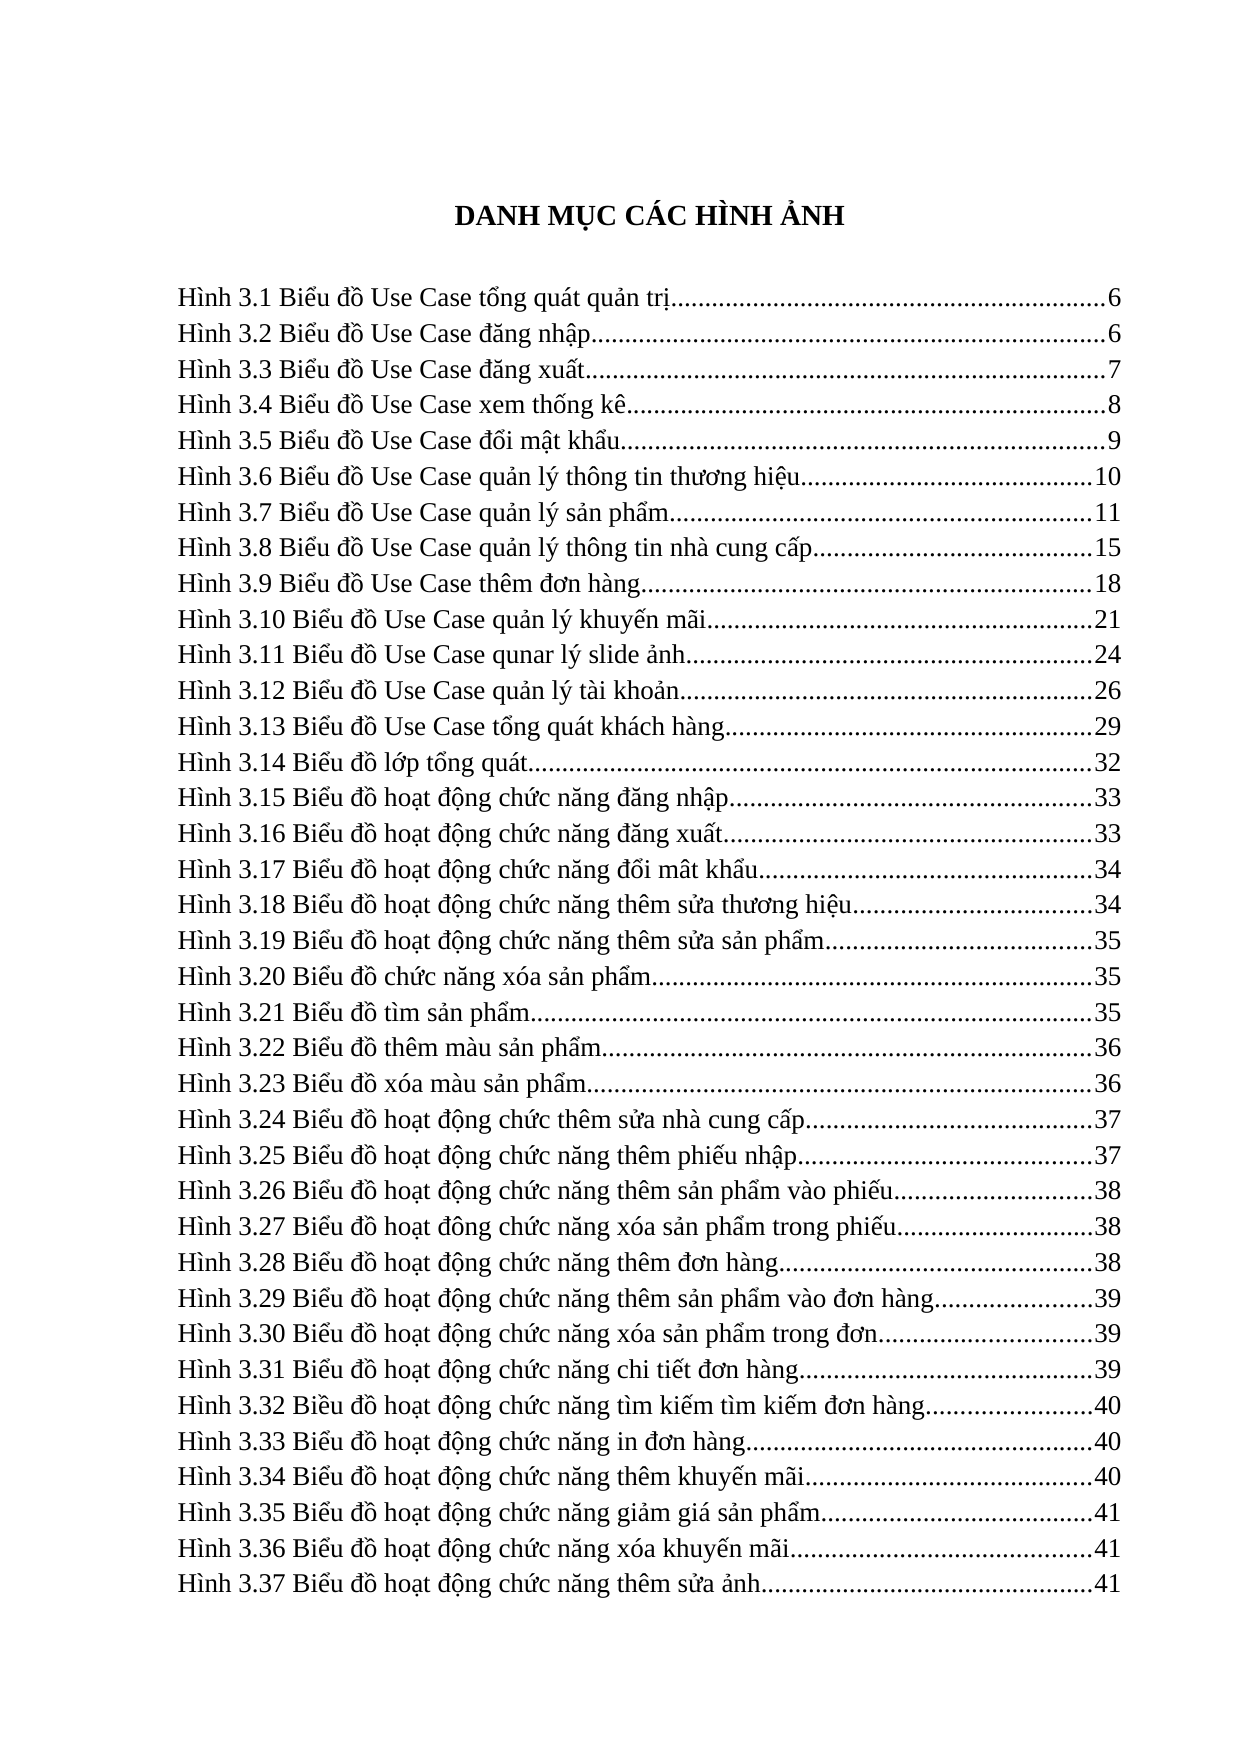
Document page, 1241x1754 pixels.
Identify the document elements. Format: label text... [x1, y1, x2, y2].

text Hình 3.13 Biểu đồ Use Case tổng quát khách hàng 29 [177, 710, 1122, 741]
text Hình 3.31 Biểu đồ hoạt động chức năng chi tiết đơn hàng 39 [177, 1353, 1122, 1384]
text Hình 3.22 Biểu đồ thêm màu sản phẩm 36 [177, 1032, 1122, 1063]
text Hình 3.15 Biểu đồ hoạt động chức năng đăng nhập 33 [177, 781, 1122, 813]
text Hình 3.25 Biểu đồ hoạt động chức năng thêm phiếu nhập 37 [177, 1139, 1122, 1170]
text Hình 3.4 Biểu đồ Use Case xem thống kê 8 [177, 388, 1122, 419]
text Hình 3.29 Biểu đồ hoạt động chức năng thêm sản phẩm vào đơn hàng 39 [177, 1282, 1122, 1313]
text Hình 3.16 Biểu đồ hoạt động chức năng đăng xuất 33 [177, 817, 1122, 848]
text Hình 3.35 Biểu đồ hoạt động chức năng giảm giá sản phẩm 41 [177, 1496, 1122, 1527]
text Hình 3.21 Biểu đồ tìm sản phẩm 35 [177, 996, 1122, 1027]
subtitle DANH MỤC CÁC HÌNH ẢNH [177, 198, 1122, 231]
text Hình 3.10 Biểu đồ Use Case quản lý khuyến mãi 21 [177, 603, 1122, 634]
text Hình 3.5 Biểu đồ Use Case đổi mật khẩu 9 [177, 424, 1122, 455]
text Hình 3.14 Biểu đồ lớp tổng quát 32 [177, 746, 1122, 777]
text Hình 3.19 Biểu đồ hoạt động chức năng thêm sửa sản phẩm 35 [177, 924, 1122, 956]
text Hình 3.3 Biểu đồ Use Case đăng xuất 7 [177, 353, 1122, 384]
text Hình 3.37 Biểu đồ hoạt động chức năng thêm sửa ảnh 41 [177, 1567, 1122, 1599]
text Hình 3.27 Biểu đồ hoạt đông chức năng xóa sản phẩm trong phiếu 38 [177, 1210, 1122, 1241]
text Hình 3.9 Biểu đồ Use Case thêm đơn hàng 18 [177, 567, 1122, 598]
text Hình 3.11 Biểu đồ Use Case qunar lý slide ảnh 24 [177, 638, 1122, 670]
text Hình 3.2 Biểu đồ Use Case đăng nhập 6 [177, 317, 1122, 348]
text Hình 3.23 Biểu đồ xóa màu sản phẩm 36 [177, 1067, 1122, 1098]
text Hình 3.17 Biểu đồ hoạt động chức năng đổi mât khẩu 34 [177, 853, 1122, 884]
text Hình 3.36 Biểu đồ hoạt động chức năng xóa khuyến mãi 41 [177, 1532, 1122, 1563]
text Hình 3.20 Biểu đồ chức năng xóa sản phẩm 35 [177, 960, 1122, 991]
text Hình 3.33 Biểu đồ hoạt động chức năng in đơn hàng 40 [177, 1424, 1122, 1456]
text Hình 3.26 Biểu đồ hoạt động chức năng thêm sản phẩm vào phiếu 38 [177, 1174, 1122, 1206]
text Hình 3.7 Biểu đồ Use Case quản lý sản phẩm 11 [177, 496, 1122, 527]
text Hình 3.32 Biều đồ hoạt động chức năng tìm kiếm tìm kiếm đơn hàng 40 [177, 1389, 1122, 1420]
text Hình 3.12 Biểu đồ Use Case quản lý tài khoản 26 [177, 674, 1122, 705]
text Hình 3.8 Biểu đồ Use Case quản lý thông tin nhà cung cấp 15 [177, 531, 1122, 562]
text Hình 3.30 Biểu đồ hoạt động chức năng xóa sản phẩm trong đơn 39 [177, 1317, 1122, 1348]
text Hình 3.28 Biểu đồ hoạt động chức năng thêm đơn hàng 38 [177, 1246, 1122, 1277]
text Hình 3.6 Biểu đồ Use Case quản lý thông tin thương hiệu 10 [177, 460, 1122, 491]
text Hình 3.34 Biểu đồ hoạt động chức năng thêm khuyến mãi 40 [177, 1460, 1122, 1491]
text Hình 3.1 Biểu đồ Use Case tổng quát quản trị 6 [177, 281, 1122, 312]
text Hình 3.18 Biểu đồ hoạt động chức năng thêm sửa thương hiệu 34 [177, 889, 1122, 920]
text Hình 3.24 Biểu đồ hoạt động chức thêm sửa nhà cung cấp 37 [177, 1103, 1122, 1134]
